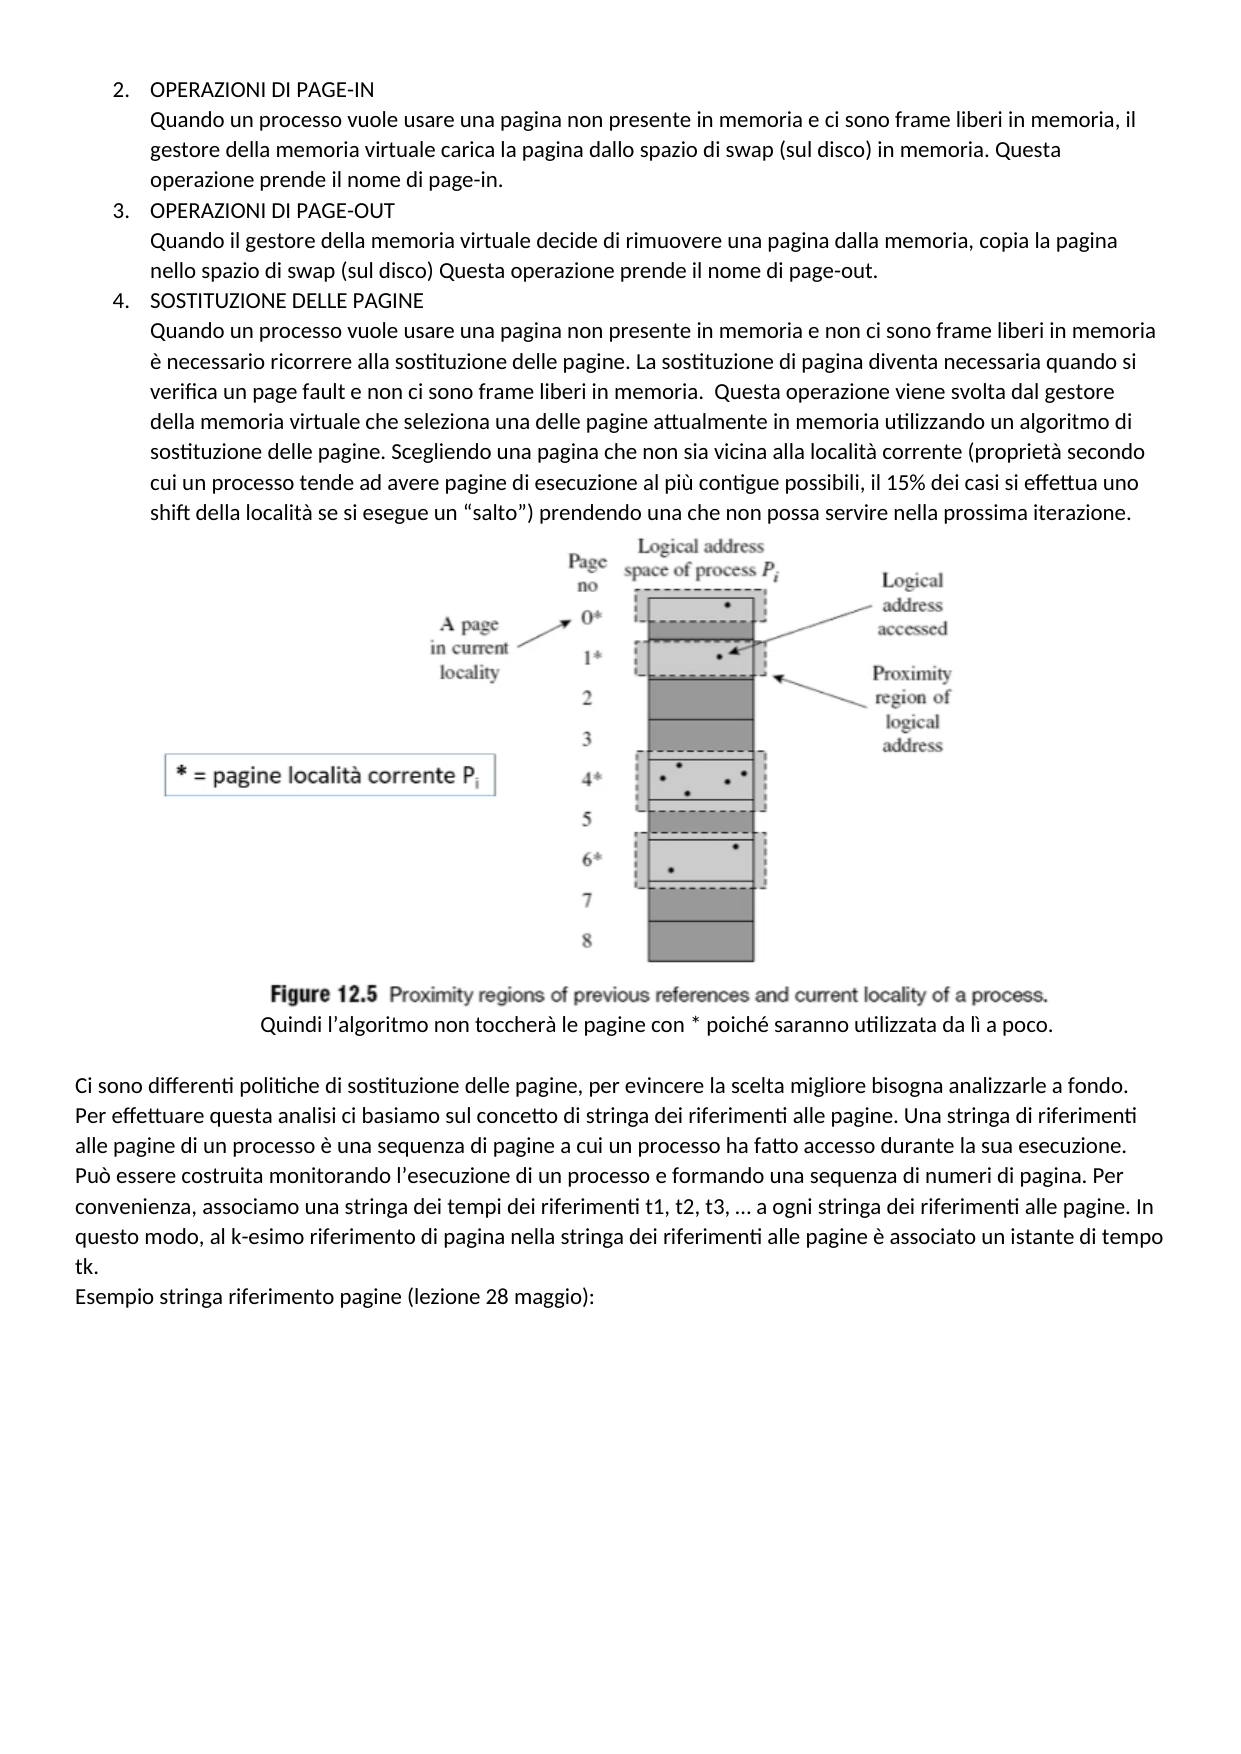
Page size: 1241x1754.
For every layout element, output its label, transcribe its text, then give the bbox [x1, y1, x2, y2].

list SOSTITUZIONE DELLE PAGINE [112, 286, 1165, 314]
list Quando un processo vuole usare una pagina non presente in memoria e ci sono frame liberi in memoria, il gestore della memoria virtuale carica la pagina dallo spazio di swap (sul disco) in memoria. Questa operazione prende il nome di page-in. [150, 105, 1165, 194]
text Quindi l’algoritmo non toccherà le pagine con * poiché saranno utilizzata da lì a poco. [150, 1011, 1165, 1039]
text Ci sono differenti politiche di sostituzione delle pagine, per evincere la scelta migliore bisogna analizzarle a fondo. [75, 1071, 1165, 1099]
text Esempio stringa riferimento pagine (lezione 28 maggio): [75, 1282, 1165, 1311]
text Per effettuare questa analisi ci basiamo sul concetto di stringa dei riferimenti alle pagine. Una stringa di riferimenti alle pagine di un processo è una sequenza di pagine a cui un processo ha fatto accesso durante la sua esecuzione. Può essere costruita monitorando l’esecuzione di un processo e formando una sequenza di numeri di pagina. Per convenienza, associamo una stringa dei tempi dei riferimenti t1, t2, t3, … a ogni stringa dei riferimenti alle pagine. In questo modo, al k-esimo riferimento di pagina nella stringa dei riferimenti alle pagine è associato un istante di tempo tk. [75, 1101, 1165, 1280]
list Quando il gestore della memoria virtuale decide di rimuovere una pagina dalla memoria, copia la pagina nello spazio di swap (sul disco) Questa operazione prende il nome di page-out. [150, 226, 1165, 284]
list OPERAZIONI DI PAGE-OUT [112, 196, 1165, 224]
list Quando un processo vuole usare una pagina non presente in memoria e non ci sono frame liberi in memoria è necessario ricorrere alla sostituzione delle pagine. La sostituzione di pagina diventa necessaria quando si verifica un page fault e non ci sono frame liberi in memoria. Questa operazione viene svolta dal gestore della memoria virtuale che seleziona una delle pagine attualmente in memoria utilizzando un algoritmo di sostituzione delle pagine. Scegliendo una pagina che non sia vicina alla località corrente (proprietà secondo cui un processo tende ad avere pagine di esecuzione al più contigue possibili, il 15% dei casi si effettua uno shift della località se si esegue un “salto”) prendendo una che non possa servire nella prossima iterazione. [150, 317, 1165, 526]
list OPERAZIONI DI PAGE-IN [112, 75, 1165, 103]
picture [155, 528, 1085, 1009]
